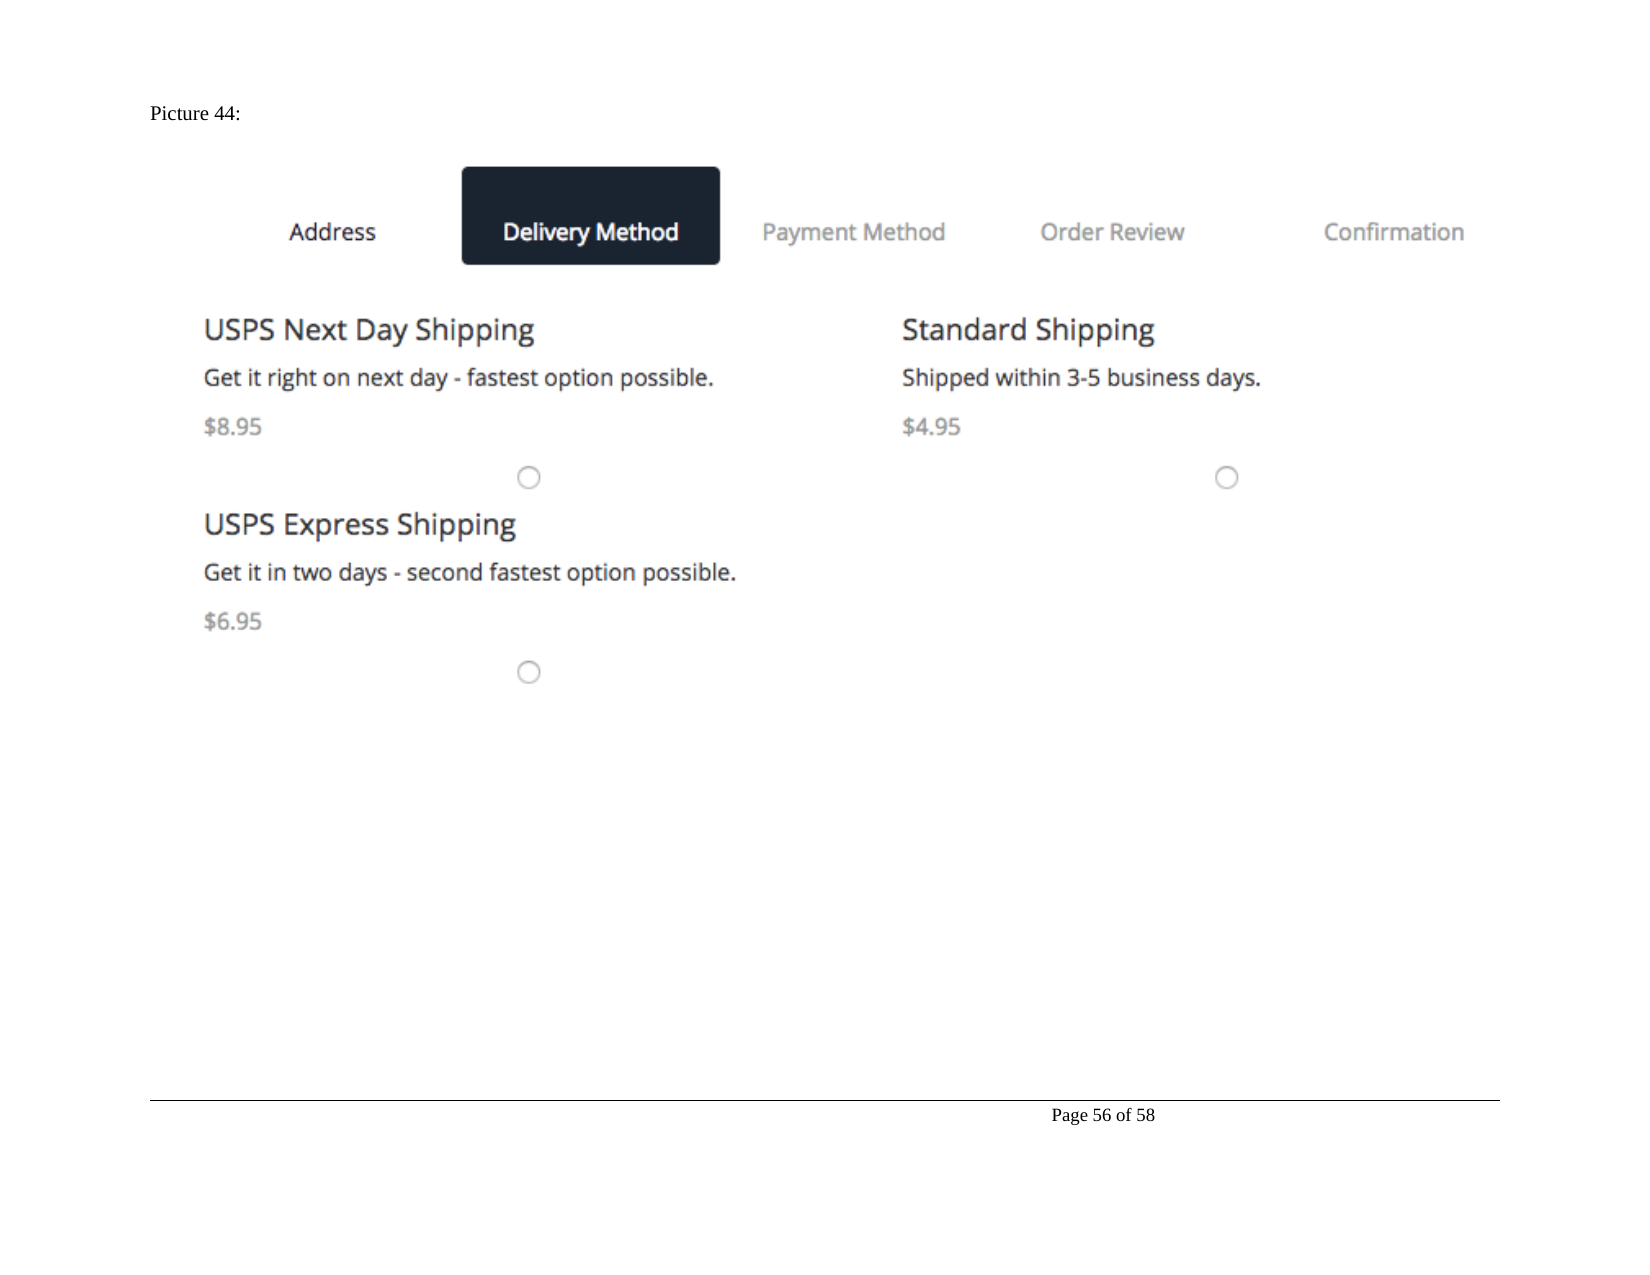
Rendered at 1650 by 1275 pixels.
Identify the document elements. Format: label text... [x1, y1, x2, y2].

text Picture 44: [150, 101, 1500, 125]
picture [150, 149, 1500, 720]
